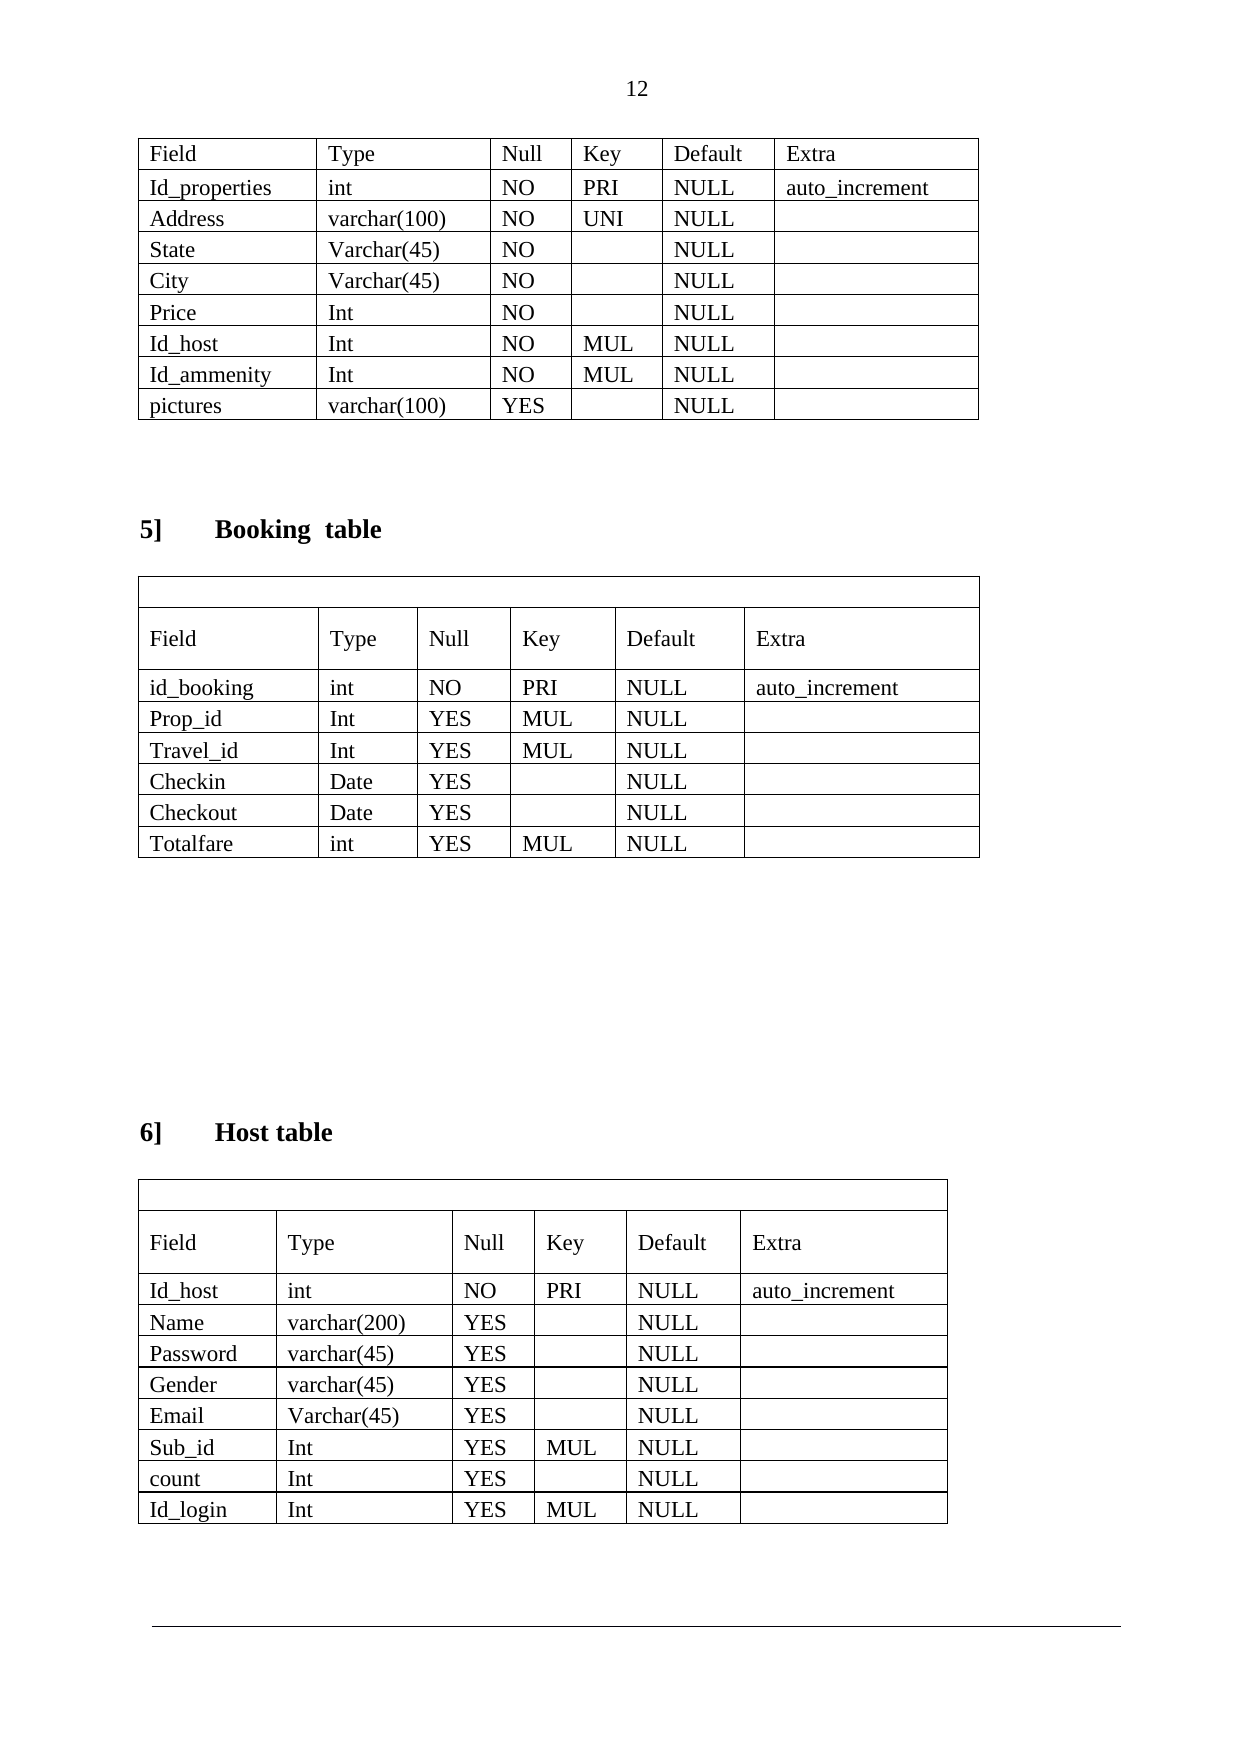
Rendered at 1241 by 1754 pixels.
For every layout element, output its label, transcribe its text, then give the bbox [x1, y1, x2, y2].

table_cell Date [319, 795, 417, 826]
table_cell [775, 232, 978, 262]
table_cell YES [418, 733, 510, 763]
table_cell NO [491, 295, 571, 325]
table_header [139, 577, 979, 607]
table_cell [511, 764, 615, 794]
table_cell [775, 326, 978, 356]
table_cell YES [453, 1430, 534, 1460]
table_cell NULL [627, 1336, 740, 1366]
table_cell NO [491, 264, 571, 294]
table_cell varchar(45) [277, 1368, 452, 1398]
table_cell [745, 702, 979, 732]
table_cell NULL [663, 389, 774, 419]
table_cell YES [418, 827, 510, 857]
table_cell NULL [663, 357, 774, 387]
table_cell int [277, 1274, 452, 1304]
table_cell Default [627, 1211, 740, 1273]
table_cell auto_increment [741, 1274, 947, 1304]
table_cell Int [317, 357, 490, 387]
table_cell [741, 1368, 947, 1398]
table_cell [741, 1461, 947, 1491]
table_cell MUL [511, 733, 615, 763]
table_cell YES [453, 1399, 534, 1429]
table_cell Key [572, 139, 662, 169]
table_cell Field [139, 139, 316, 169]
table_cell count [139, 1461, 276, 1491]
table_cell Type [317, 139, 490, 169]
table_cell Prop_id [139, 702, 318, 732]
table_cell MUL [572, 326, 662, 356]
table_cell PRI [535, 1274, 626, 1304]
table_cell Varchar(45) [277, 1399, 452, 1429]
table_cell NULL [663, 232, 774, 262]
table_cell PRI [572, 170, 662, 200]
table_cell MUL [535, 1493, 626, 1523]
table_cell [745, 827, 979, 857]
table_cell NO [418, 670, 510, 701]
table_cell YES [418, 702, 510, 732]
table_cell NO [491, 357, 571, 387]
table_cell [572, 264, 662, 294]
table_cell [535, 1368, 626, 1398]
table_cell [775, 295, 978, 325]
table_cell NULL [627, 1461, 740, 1491]
table_cell MUL [511, 827, 615, 857]
table_cell NULL [616, 795, 744, 826]
table_cell auto_increment [745, 670, 979, 701]
table_cell YES [491, 389, 571, 419]
table_cell NULL [627, 1399, 740, 1429]
table_cell NULL [616, 670, 744, 701]
table_cell NULL [616, 733, 744, 763]
table_cell NULL [627, 1274, 740, 1304]
table_cell NULL [627, 1368, 740, 1398]
table_cell NULL [616, 702, 744, 732]
table_cell [535, 1336, 626, 1366]
table_cell auto_increment [775, 170, 978, 200]
table_cell Default [663, 139, 774, 169]
table_cell [511, 795, 615, 826]
table_header [139, 1180, 947, 1210]
table_cell NULL [663, 326, 774, 356]
table_cell int [319, 827, 417, 857]
table_cell Checkin [139, 764, 318, 794]
table_cell NO [491, 326, 571, 356]
table_cell NULL [663, 264, 774, 294]
table_cell NO [453, 1274, 534, 1304]
table_cell [775, 264, 978, 294]
table_cell YES [418, 795, 510, 826]
table_cell NULL [616, 764, 744, 794]
table_cell YES [453, 1368, 534, 1398]
table_cell Email [139, 1399, 276, 1429]
table_cell [745, 733, 979, 763]
table_cell varchar(200) [277, 1305, 452, 1335]
table_cell YES [453, 1493, 534, 1523]
table_cell Password [139, 1336, 276, 1366]
table_cell Varchar(45) [317, 264, 490, 294]
table_cell NULL [627, 1493, 740, 1523]
table_cell [745, 795, 979, 826]
table_cell Extra [741, 1211, 947, 1273]
table_cell [775, 389, 978, 419]
table_cell YES [453, 1305, 534, 1335]
table_cell MUL [511, 702, 615, 732]
table_cell YES [453, 1336, 534, 1366]
table_cell Null [418, 608, 510, 669]
table_cell MUL [535, 1430, 626, 1460]
table_cell Int [277, 1430, 452, 1460]
table_cell Int [319, 733, 417, 763]
table_cell Gender [139, 1368, 276, 1398]
text 6] Host table [139, 1117, 1134, 1148]
table_cell Type [277, 1211, 452, 1273]
table_cell varchar(100) [317, 201, 490, 231]
table_cell NULL [627, 1430, 740, 1460]
table_cell State [139, 232, 316, 262]
table_cell Name [139, 1305, 276, 1335]
table_cell varchar(100) [317, 389, 490, 419]
table_cell Int [277, 1493, 452, 1523]
table_cell [535, 1305, 626, 1335]
table_cell [741, 1430, 947, 1460]
table_cell Extra [775, 139, 978, 169]
table_cell [572, 295, 662, 325]
table_cell NULL [663, 201, 774, 231]
table_cell pictures [139, 389, 316, 419]
table_cell [745, 764, 979, 794]
table_cell Date [319, 764, 417, 794]
table_cell Id_host [139, 1274, 276, 1304]
table_cell Int [317, 326, 490, 356]
table_cell [741, 1399, 947, 1429]
table_cell NO [491, 232, 571, 262]
table_cell Int [277, 1461, 452, 1491]
text 5] Booking table [139, 513, 1134, 544]
table_cell NO [491, 201, 571, 231]
table_cell Int [319, 702, 417, 732]
table_cell Sub_id [139, 1430, 276, 1460]
table_cell NULL [616, 827, 744, 857]
table_cell Field [139, 608, 318, 669]
table_cell UNI [572, 201, 662, 231]
table_cell Id_login [139, 1493, 276, 1523]
table_cell YES [418, 764, 510, 794]
table_cell Id_host [139, 326, 316, 356]
table_cell Null [491, 139, 571, 169]
table_cell [741, 1493, 947, 1523]
table_cell Type [319, 608, 417, 669]
table_cell [535, 1461, 626, 1491]
table_cell Checkout [139, 795, 318, 826]
table_cell Varchar(45) [317, 232, 490, 262]
table_cell int [317, 170, 490, 200]
table_cell NULL [663, 295, 774, 325]
table_cell Field [139, 1211, 276, 1273]
table_cell [775, 357, 978, 387]
table_cell int [319, 670, 417, 701]
table_cell Extra [745, 608, 979, 669]
table_cell Null [453, 1211, 534, 1273]
table_cell YES [453, 1461, 534, 1491]
table_cell Key [535, 1211, 626, 1273]
table_cell Int [317, 295, 490, 325]
table_cell [535, 1399, 626, 1429]
table_cell id_booking [139, 670, 318, 701]
table_cell Address [139, 201, 316, 231]
table_cell NULL [663, 170, 774, 200]
table_cell varchar(45) [277, 1336, 452, 1366]
table_cell Totalfare [139, 827, 318, 857]
table_cell [572, 389, 662, 419]
table_cell Default [616, 608, 744, 669]
table_cell City [139, 264, 316, 294]
table_cell Price [139, 295, 316, 325]
table_cell [572, 232, 662, 262]
table_cell PRI [511, 670, 615, 701]
table_cell Key [511, 608, 615, 669]
table_cell MUL [572, 357, 662, 387]
table_cell NULL [627, 1305, 740, 1335]
table_cell [775, 201, 978, 231]
table_cell [741, 1305, 947, 1335]
table_cell Travel_id [139, 733, 318, 763]
table_cell NO [491, 170, 571, 200]
table_cell Id_properties [139, 170, 316, 200]
table_cell [741, 1336, 947, 1366]
table_cell Id_ammenity [139, 357, 316, 387]
